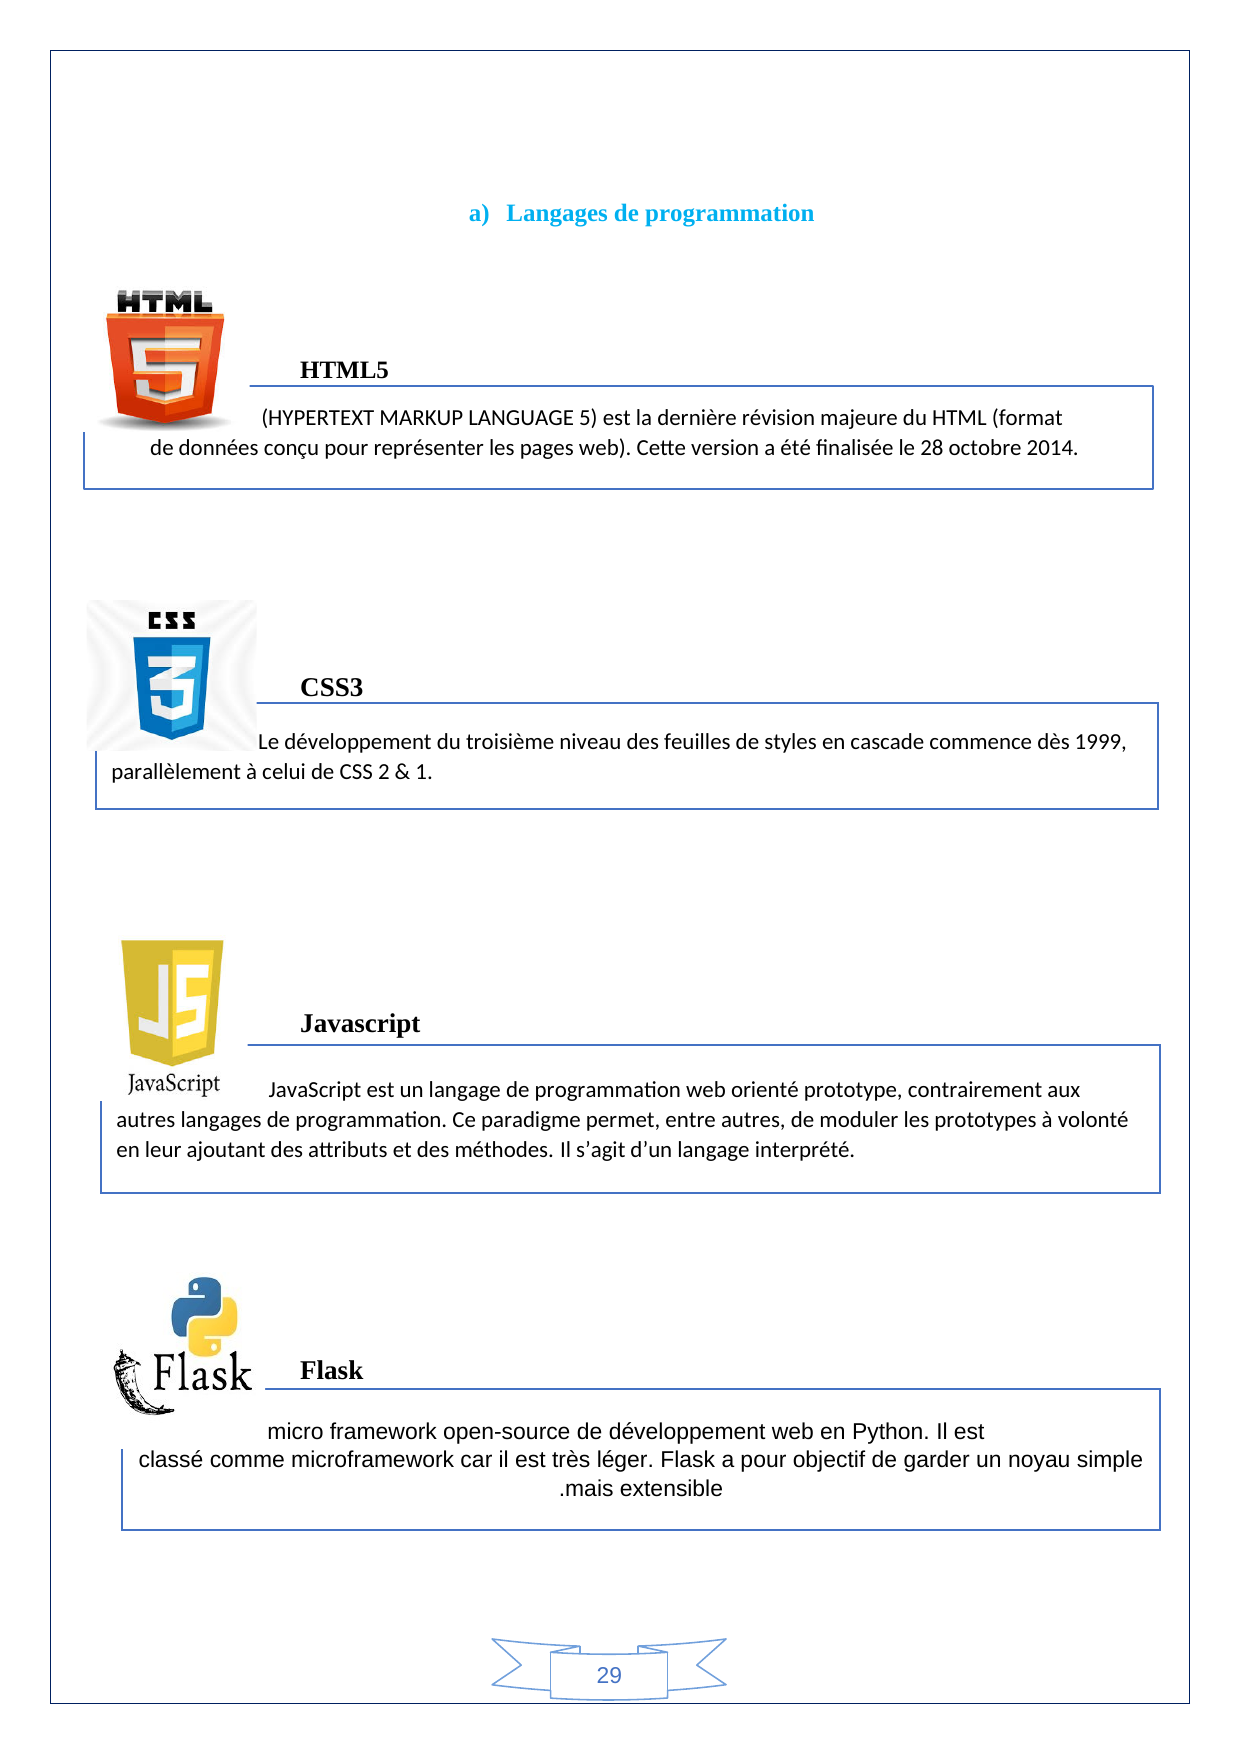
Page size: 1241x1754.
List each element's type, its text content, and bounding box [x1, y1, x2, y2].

text (HYPERTEXT MARKUP LANGUAGE 5) est la dernière révision majeure du HTML (format de données conçu pour représenter les pages web). Cette version a été finalisée le 28 octobre 2014. [150, 403, 1090, 461]
text CSS3 [257, 671, 1090, 702]
picture [86, 600, 257, 751]
picture [96, 935, 248, 1101]
text Javascript [248, 1007, 1090, 1038]
picture [96, 1272, 266, 1449]
picture [78, 286, 250, 432]
text Flask [266, 1354, 1090, 1385]
text HTML5 [250, 355, 1090, 384]
list Langages de programmation [469, 198, 1090, 226]
